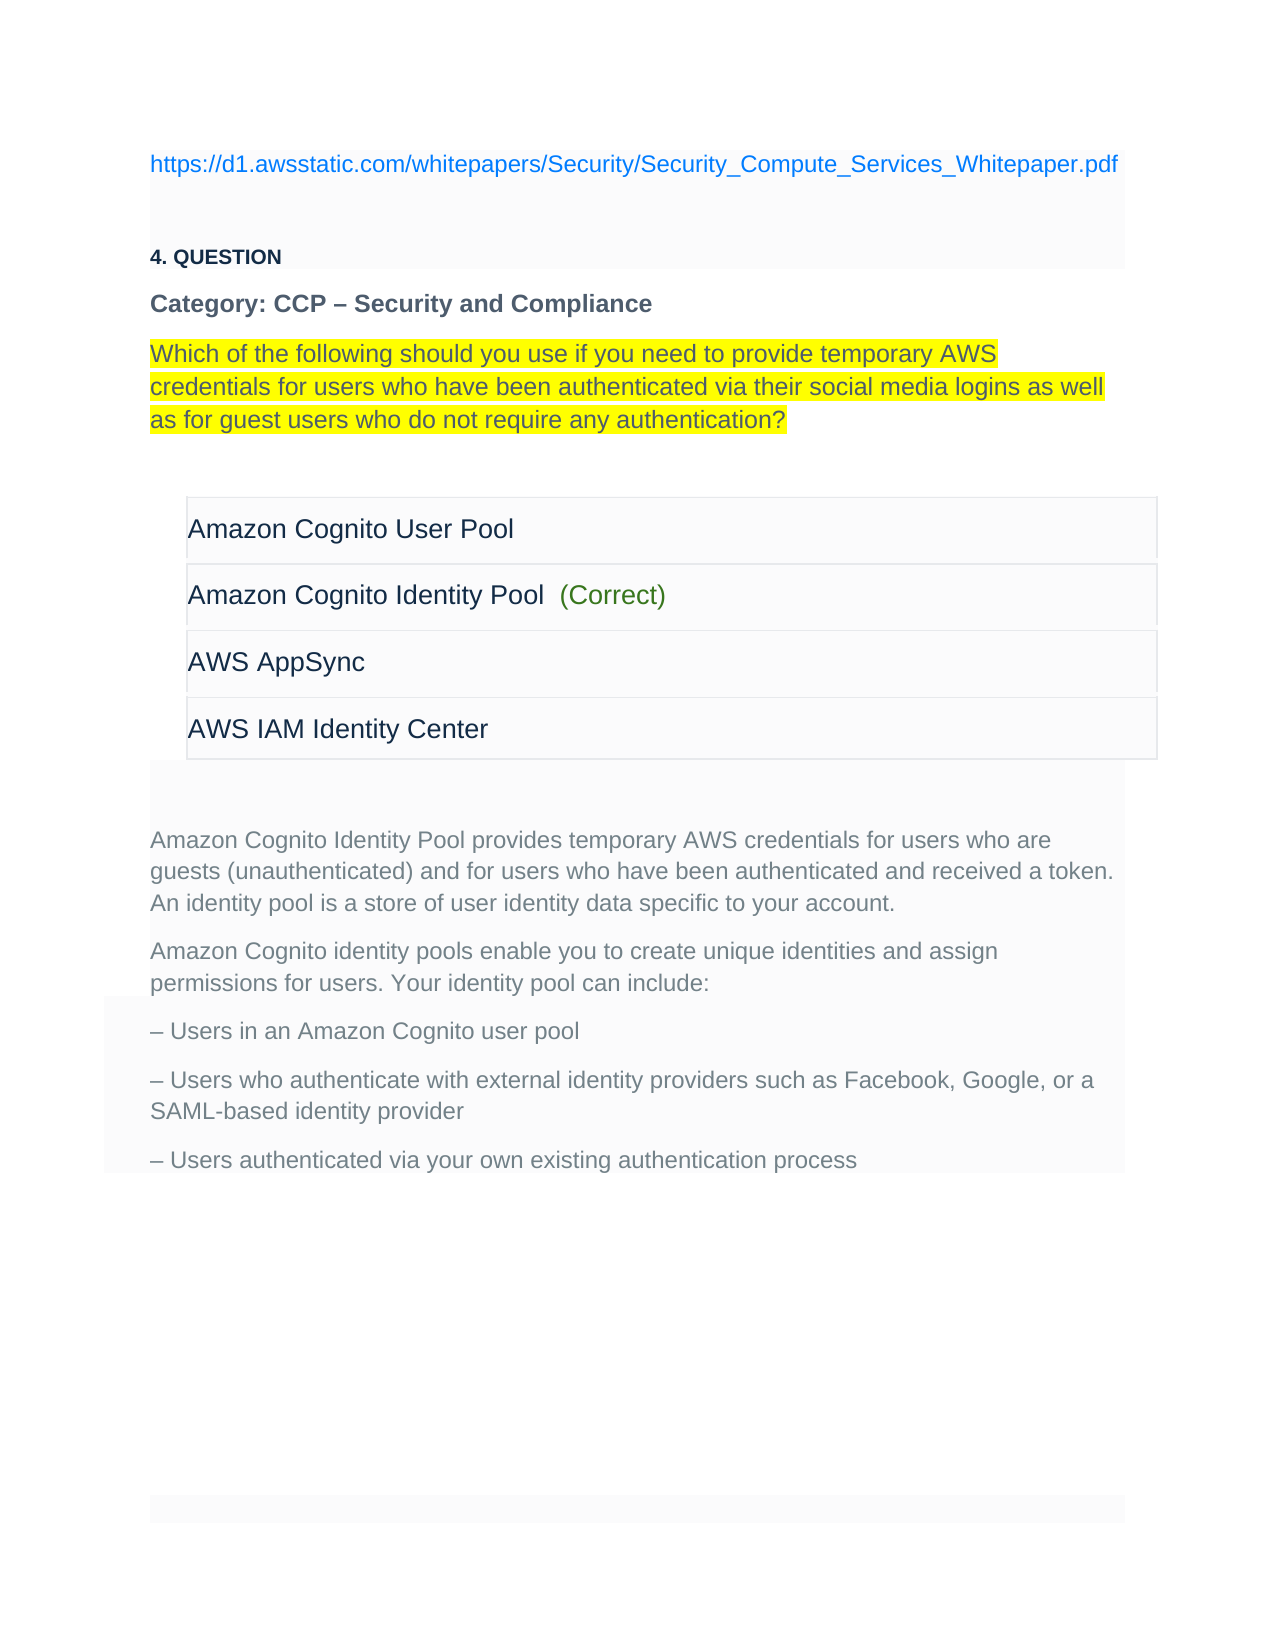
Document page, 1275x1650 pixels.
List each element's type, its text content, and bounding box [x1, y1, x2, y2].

text Which of the following should you use if you need to provide temporary AWS credentials for users who have been authenticated via their social media logins as well as for guest users who do not require any authentication? [150, 339, 1125, 434]
text 4. QUESTION [150, 245, 1125, 269]
text – Users in an Amazon Cognito user pool [104, 1017, 1125, 1045]
text Category: CCP – Security and Compliance [150, 289, 1125, 318]
text Amazon Cognito identity pools enable you to create unique identities and assign permissions for users. Your identity pool can include: [150, 937, 1125, 996]
list Amazon Cognito User Pool [188, 498, 1156, 558]
text Amazon Cognito Identity Pool provides temporary AWS credentials for users who are guests (unauthenticated) and for users who have been authenticated and received a token. An identity pool is a store of user identity data specific to your account. [150, 826, 1125, 916]
text https://d1.awsstatic.com/whitepapers/Security/Security_Compute_Services_Whitepaper.pdf [150, 150, 1125, 178]
list AWS IAM Identity Center [188, 698, 1156, 758]
list Amazon Cognito Identity Pool (Correct) [188, 565, 1156, 625]
text – Users authenticated via your own existing authentication process [104, 1146, 1125, 1173]
text – Users who authenticate with external identity providers such as Facebook, Google, or a SAML-based identity provider [104, 1066, 1125, 1125]
list AWS AppSync [188, 631, 1156, 692]
